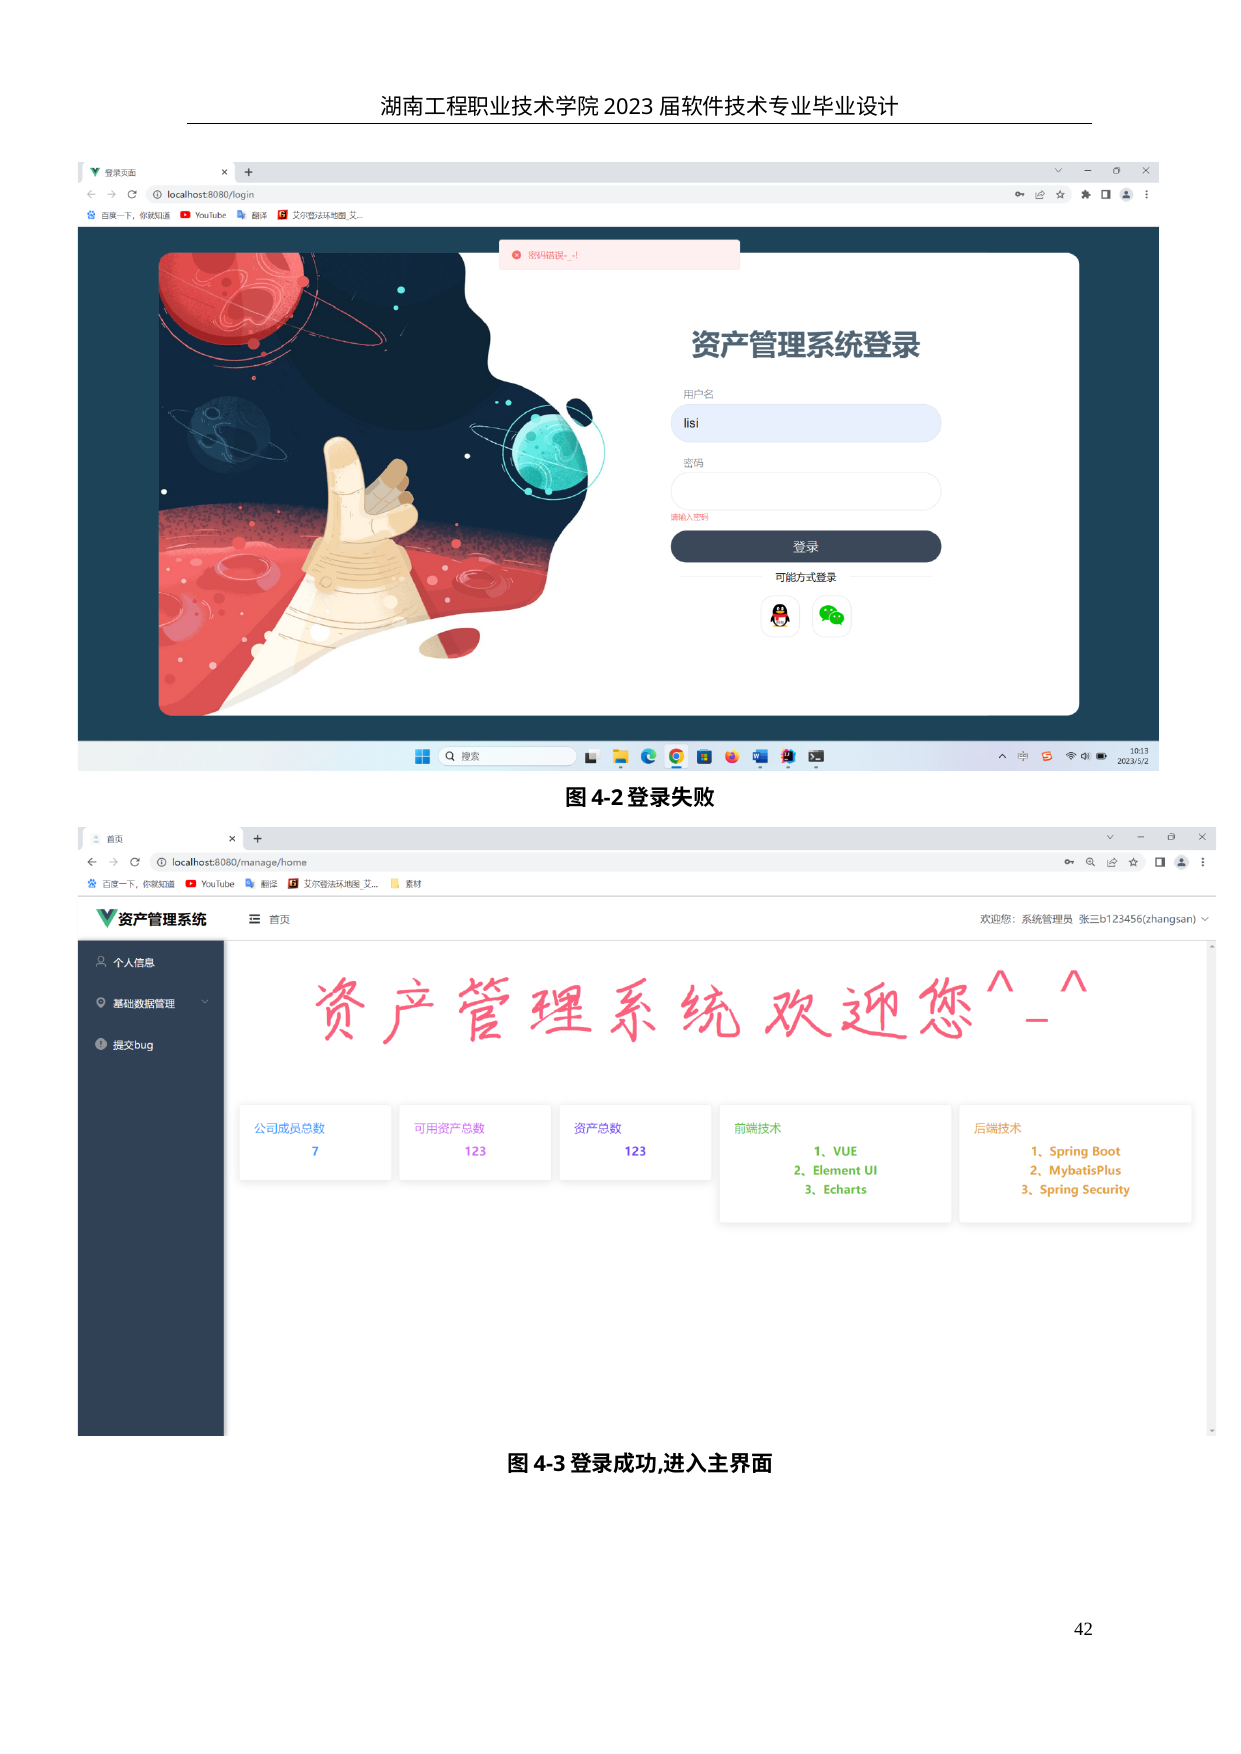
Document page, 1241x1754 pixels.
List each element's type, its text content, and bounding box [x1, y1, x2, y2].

text 图4-2登录失败 [187, 779, 1092, 812]
picture [77, 162, 1159, 771]
text 图4-3登录成功,进入主界面 [187, 1445, 1092, 1478]
picture [77, 827, 1217, 1436]
